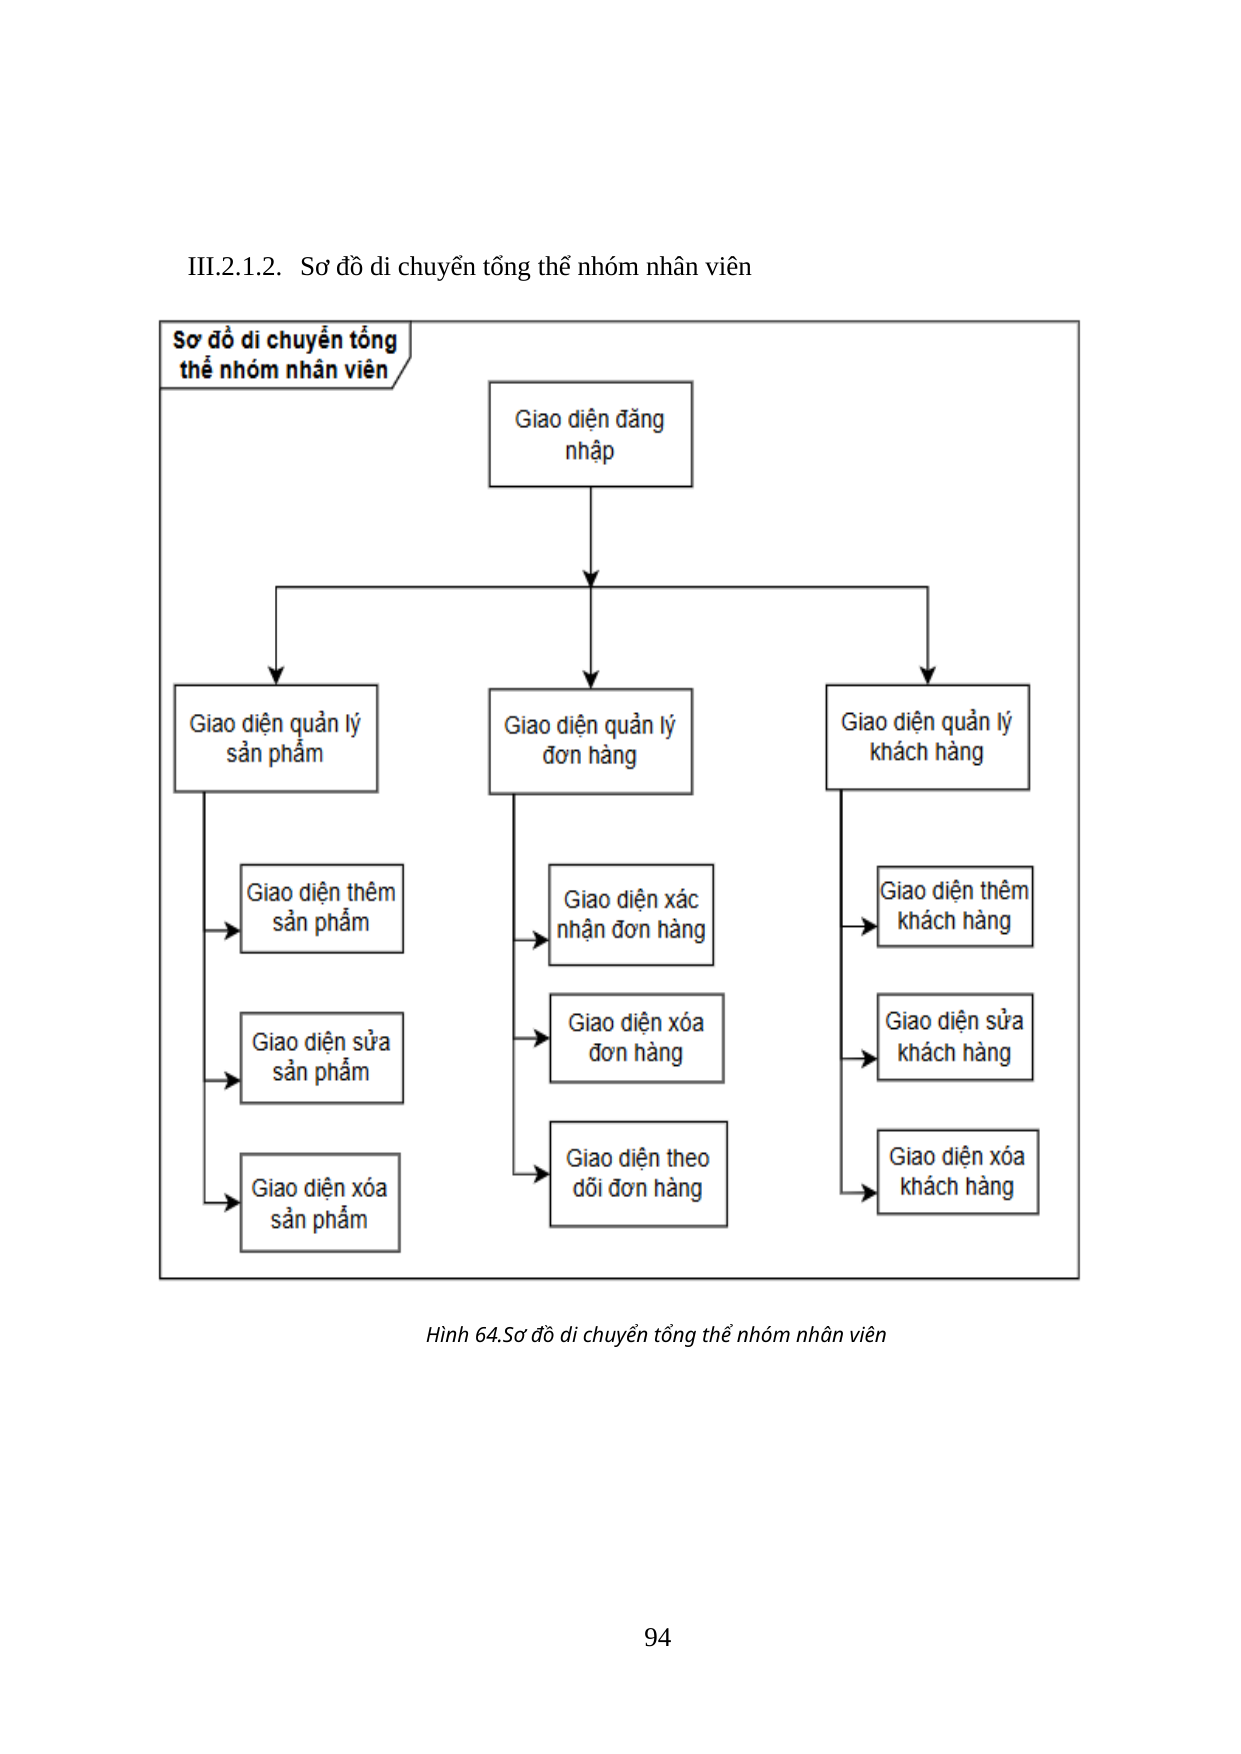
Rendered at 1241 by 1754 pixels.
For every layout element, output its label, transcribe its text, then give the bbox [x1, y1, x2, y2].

picture [150, 303, 1091, 1299]
text Hình 64.Sơ đồ di chuyển tổng thể nhóm nhân viên [150, 1320, 1090, 1348]
list Sơ đồ di chuyển tổng thể nhóm nhân viên [187, 250, 1090, 282]
